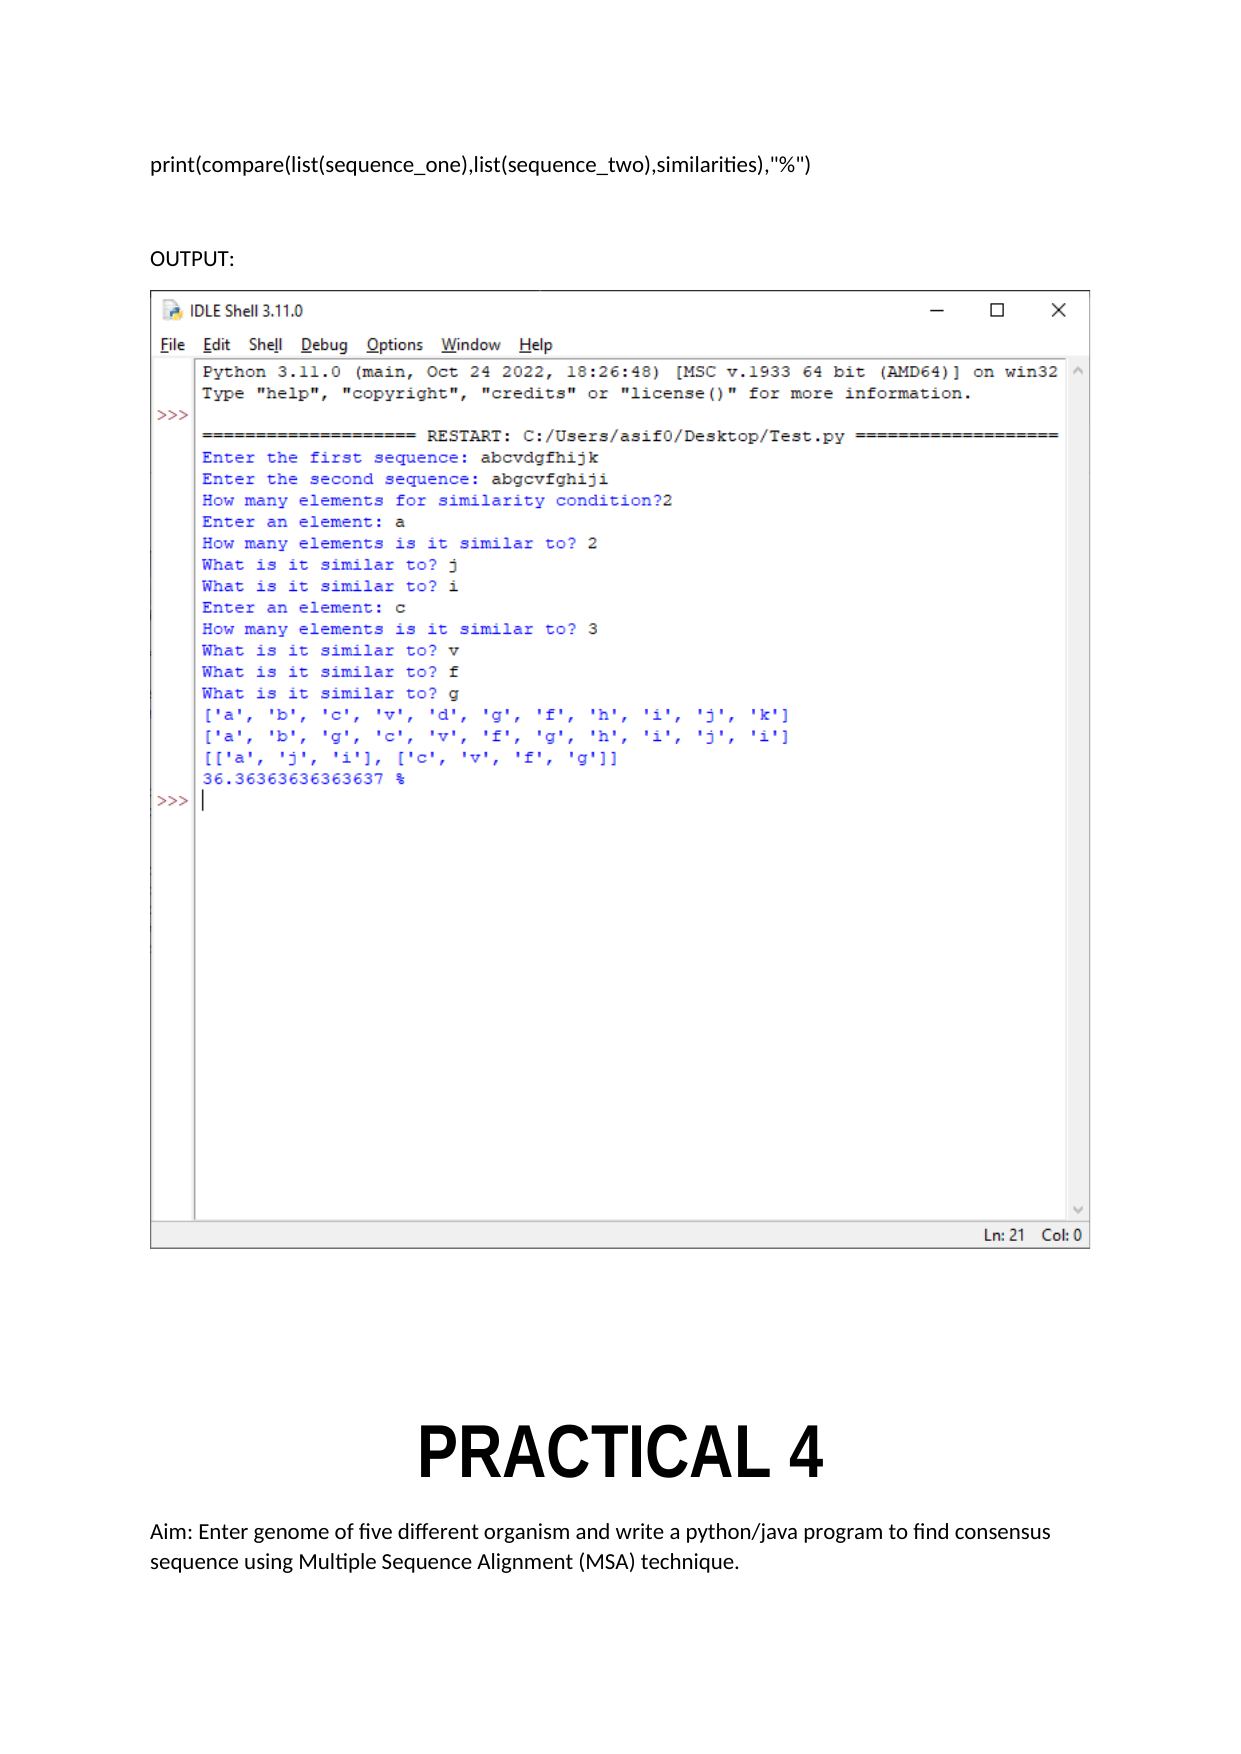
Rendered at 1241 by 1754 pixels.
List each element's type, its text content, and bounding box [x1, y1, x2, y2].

text print(compare(list(sequence_one),list(sequence_two),similarities),"%") [150, 150, 1090, 178]
picture [150, 290, 1091, 1249]
text PRACTICAL 4 [150, 1408, 1090, 1494]
text OUTPUT: [150, 244, 1090, 272]
text Aim: Enter genome of five different organism and write a python/java program to find consensus sequence using Multiple Sequence Alignment (MSA) technique. [150, 1517, 1090, 1576]
